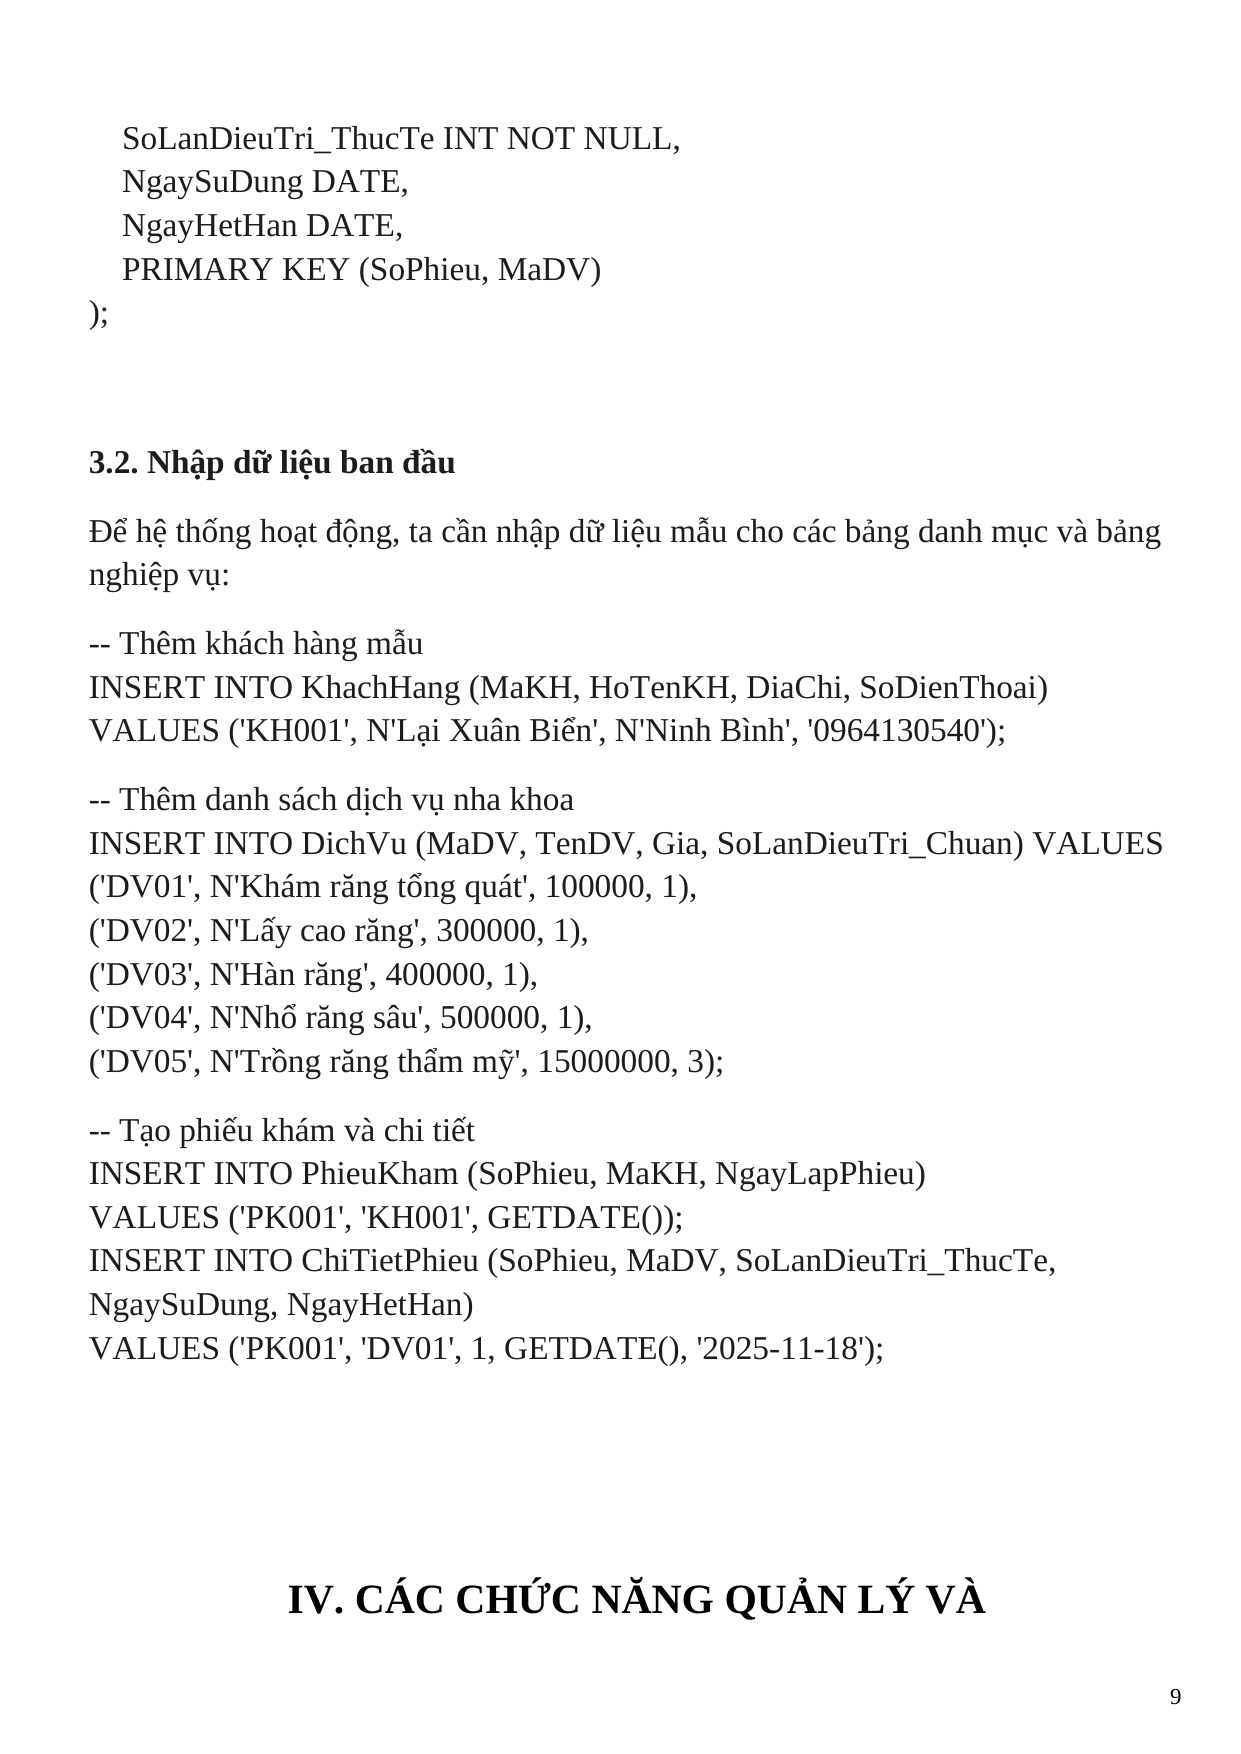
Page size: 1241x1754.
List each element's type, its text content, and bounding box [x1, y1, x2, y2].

text -- Thêm danh sách dịch vụ nha khoa INSERT INTO DichVu (MaDV, TenDV, Gia, SoLanDieuTri_Chuan) VALUES ('DV01', N'Khám răng tổng quát', 100000, 1), ('DV02', N'Lấy cao răng', 300000, 1), ('DV03', N'Hàn răng', 400000, 1), ('DV04', N'Nhổ răng sâu', 500000, 1), ('DV05', N'Trồng răng thẩm mỹ', 15000000, 3); [88, 779, 1181, 1079]
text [88, 118, 1181, 331]
text -- Tạo phiếu khám và chi tiết INSERT INTO PhieuKham (SoPhieu, MaKH, NgayLapPhieu) VALUES ('PK001', 'KH001', GETDATE()); INSERT INTO ChiTietPhieu (SoPhieu, MaDV, SoLanDieuTri_ThucTe, NgaySuDung, NgayHetHan) VALUES ('PK001', 'DV01', 1, GETDATE(), '2025-11-18'); [88, 1110, 1181, 1366]
text Để hệ thống hoạt động, ta cần nhập dữ liệu mẫu cho các bảng danh mục và bảng nghiệp vụ: [88, 511, 1181, 593]
text -- Thêm khách hàng mẫu INSERT INTO KhachHang (MaKH, HoTenKH, DiaChi, SoDienThoai) VALUES ('KH001', N'Lại Xuân Biển', N'Ninh Bình', '0964130540'); [88, 623, 1181, 749]
subtitle 3.2. Nhập dữ liệu ban đầu [88, 442, 1181, 481]
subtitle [90, 1575, 1181, 1623]
